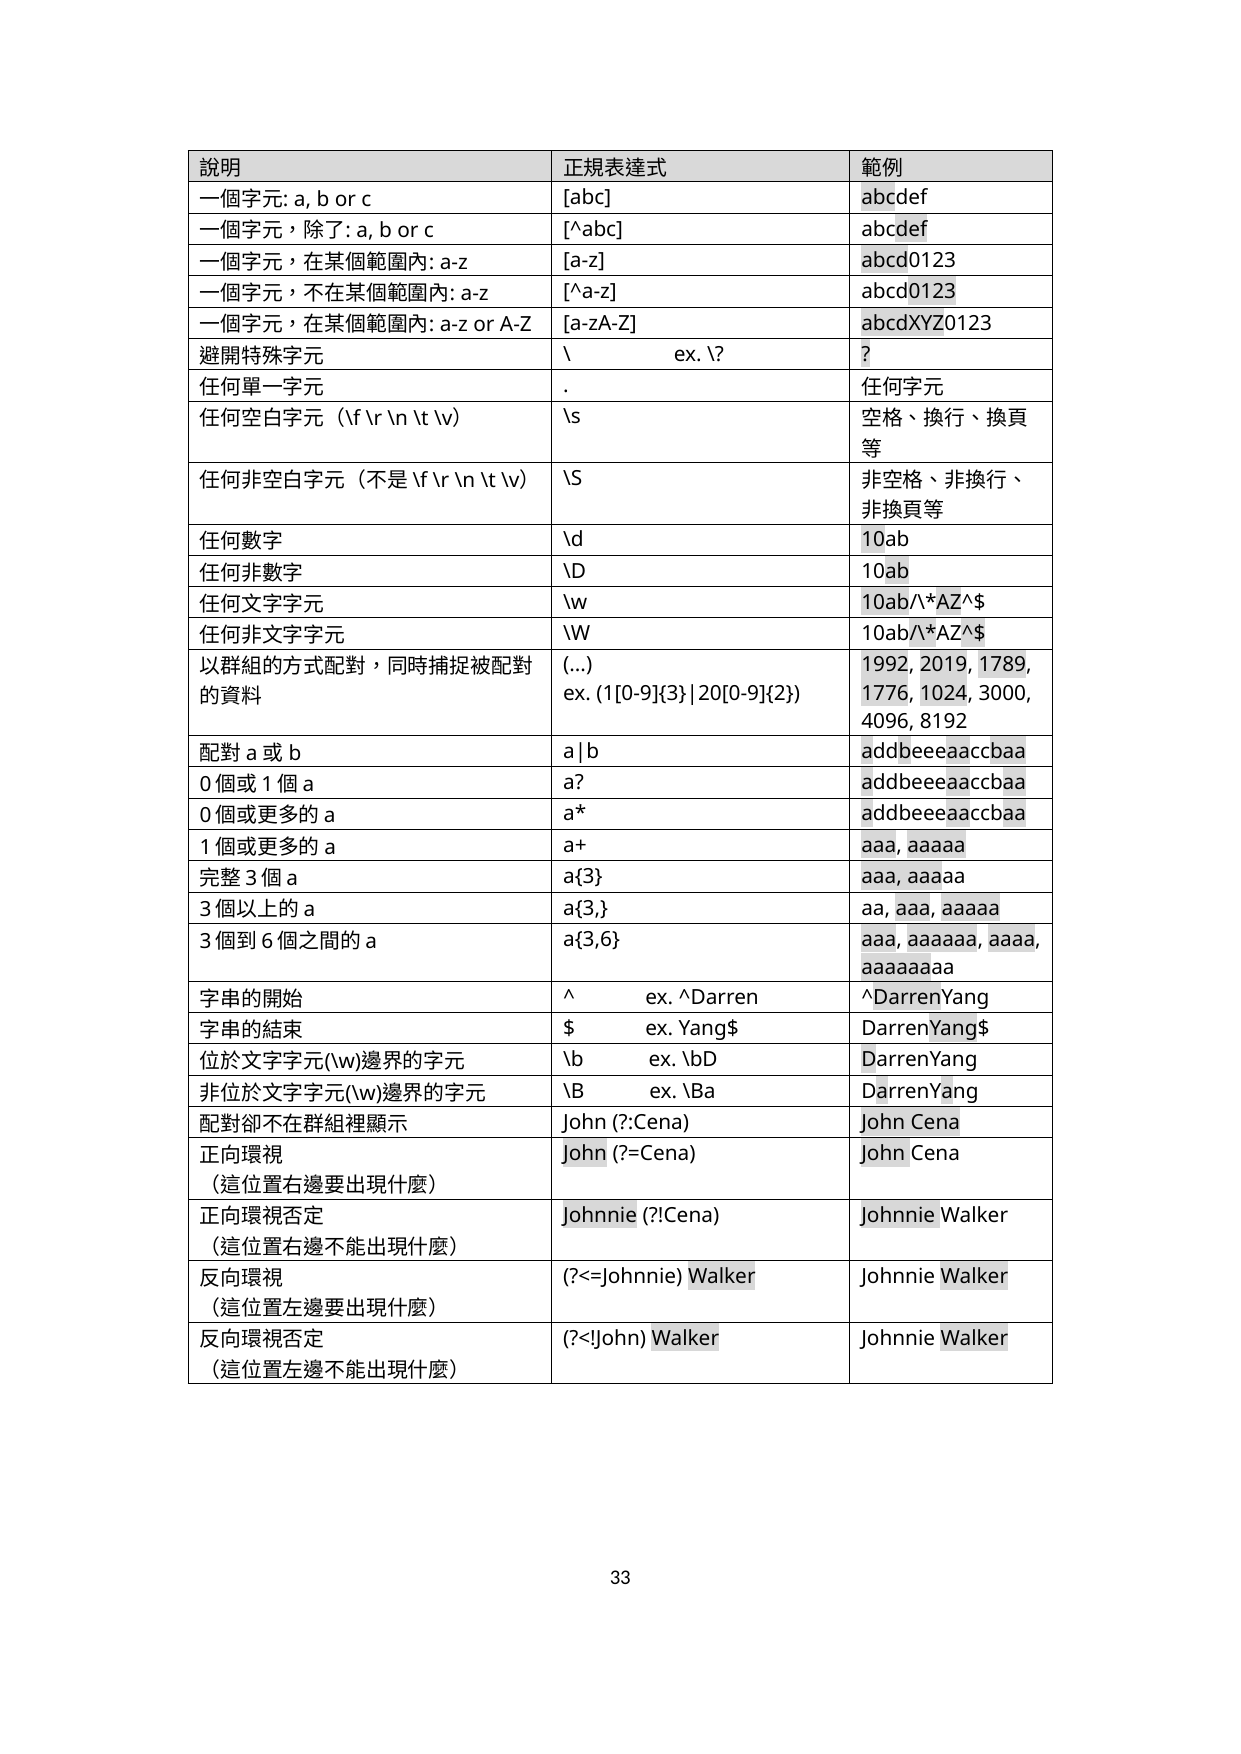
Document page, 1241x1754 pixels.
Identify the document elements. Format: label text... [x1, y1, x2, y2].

table_cell a+ [552, 830, 849, 860]
table_cell 一個字元，在某個範圍內: a-z or A-Z [189, 308, 551, 338]
table_cell 1992, 2019, 1789, 1776, 1024, 3000, 4096, 8192 [850, 650, 1052, 735]
table_cell abcd0123 [850, 245, 1052, 275]
table_cell 任何空白字元（\f \r \n \t \v） [189, 402, 551, 462]
table_cell abcdef [850, 214, 1052, 244]
table_cell 正向環視 （這位置右邊要出現什麼） [189, 1138, 551, 1199]
table_cell 1個或更多的 a [189, 830, 551, 860]
table_cell 非位於文字字元(\w)邊界的字元 [189, 1076, 551, 1106]
table_cell aaa, aaaaaa, aaaa, aaaaaaaa [850, 924, 1052, 981]
table_cell 0個或1個a [189, 767, 551, 797]
table_cell ? [850, 339, 1052, 369]
table_cell [^a-z] [552, 276, 849, 307]
table_cell 位於文字字元(\w)邊界的字元 [189, 1044, 551, 1075]
table_cell 任何文字字元 [189, 587, 551, 617]
table_cell abcd0123 [850, 276, 1052, 307]
table_cell 任何非數字 [189, 556, 551, 586]
table_cell ^ ex. ^Darren [552, 982, 849, 1012]
table_cell 10ab [850, 525, 1052, 555]
table_cell ^DarrenYang [850, 982, 1052, 1012]
table_cell 配對卻不在群組裡顯示 [189, 1107, 551, 1137]
table_cell addbeeeaaccbaa [850, 736, 1052, 766]
table_cell 10ab [850, 556, 1052, 586]
table_cell 10ab/\*AZ^$ [850, 587, 1052, 617]
table_cell 一個字元，除了: a, b or c [189, 214, 551, 244]
table_cell John Cena [850, 1107, 1052, 1137]
table_cell aaa, aaaaa [850, 861, 1052, 892]
table_cell \s [552, 402, 849, 462]
table_cell John Cena [850, 1138, 1052, 1199]
table_cell 配對 a 或 b [189, 736, 551, 766]
table_cell addbeeeaaccbaa [850, 767, 1052, 797]
table_cell 避開特殊字元 [189, 339, 551, 369]
table_cell \S [552, 463, 849, 523]
table_cell a{3} [552, 861, 849, 892]
table_cell [^abc] [552, 214, 849, 244]
table_cell 0個或更多的a [189, 799, 551, 829]
table_cell 10ab/\*AZ^$ [850, 618, 1052, 648]
table_cell [a-zA-Z] [552, 308, 849, 338]
table_cell [abc] [552, 182, 849, 213]
table_cell 反向環視否定 （這位置左邊不能出現什麼） [189, 1323, 551, 1383]
table_cell 一個字元，不在某個範圍內: a-z [189, 276, 551, 307]
table_cell 以群組的方式配對，同時捕捉被配對的資料 [189, 650, 551, 735]
table_cell Johnnie Walker [850, 1261, 1052, 1322]
table_cell a* [552, 799, 849, 829]
table_cell \D [552, 556, 849, 586]
table_cell 正向環視否定 （這位置右邊不能出現什麼） [189, 1200, 551, 1260]
table_cell $ ex. Yang$ [552, 1013, 849, 1043]
table_cell 非空格、非換行、非換頁等 [850, 463, 1052, 523]
table_cell aaa, aaaaa [850, 830, 1052, 860]
table_cell 字串的結束 [189, 1013, 551, 1043]
table_cell 任何單一字元 [189, 370, 551, 401]
table_header 說明 [189, 151, 551, 181]
table_cell . [552, 370, 849, 401]
table_header 正規表達式 [552, 151, 849, 181]
table_cell abcdXYZ0123 [850, 308, 1052, 338]
table_cell addbeeeaaccbaa [850, 799, 1052, 829]
table_cell [a-z] [552, 245, 849, 275]
table_cell a|b [552, 736, 849, 766]
table_cell abcdef [850, 182, 1052, 213]
table_cell a{3,6} [552, 924, 849, 981]
table_cell (?<!John) Walker [552, 1323, 849, 1383]
table_cell 完整3個a [189, 861, 551, 892]
table_cell \b ex. \bD [552, 1044, 849, 1075]
table_cell (...) ex. (1[0-9]{3}|20[0-9]{2}) [552, 650, 849, 735]
table_cell (?<=Johnnie) Walker [552, 1261, 849, 1322]
table_cell 3個以上的 a [189, 893, 551, 923]
table_cell 任何數字 [189, 525, 551, 555]
table_cell John (?=Cena) [552, 1138, 849, 1199]
table_cell DarrenYang$ [850, 1013, 1052, 1043]
table_cell 一個字元，在某個範圍內: a-z [189, 245, 551, 275]
table_cell \W [552, 618, 849, 648]
table_cell 反向環視 （這位置左邊要出現什麼） [189, 1261, 551, 1322]
table_cell 空格、換行、換頁等 [850, 402, 1052, 462]
table_cell \d [552, 525, 849, 555]
table_cell Johnnie (?!Cena) [552, 1200, 849, 1260]
table_cell 3個到6個之間的 a [189, 924, 551, 981]
table_cell a? [552, 767, 849, 797]
table_cell \w [552, 587, 849, 617]
table_cell Johnnie Walker [850, 1323, 1052, 1383]
table_cell John (?:Cena) [552, 1107, 849, 1137]
table_cell 一個字元: a, b or c [189, 182, 551, 213]
table_cell Johnnie Walker [850, 1200, 1052, 1260]
table_cell 任何字元 [850, 370, 1052, 401]
table_cell 任何非文字字元 [189, 618, 551, 648]
table_cell aa, aaa, aaaaa [850, 893, 1052, 923]
table_cell \ ex. \? [552, 339, 849, 369]
table_cell DarrenYang [850, 1044, 1052, 1075]
table_cell a{3,} [552, 893, 849, 923]
table_cell 字串的開始 [189, 982, 551, 1012]
table_header 範例 [850, 151, 1052, 181]
table_cell \B ex. \Ba [552, 1076, 849, 1106]
table_cell DarrenYang [850, 1076, 1052, 1106]
table_cell 任何非空白字元（不是 \f \r \n \t \v） [189, 463, 551, 523]
